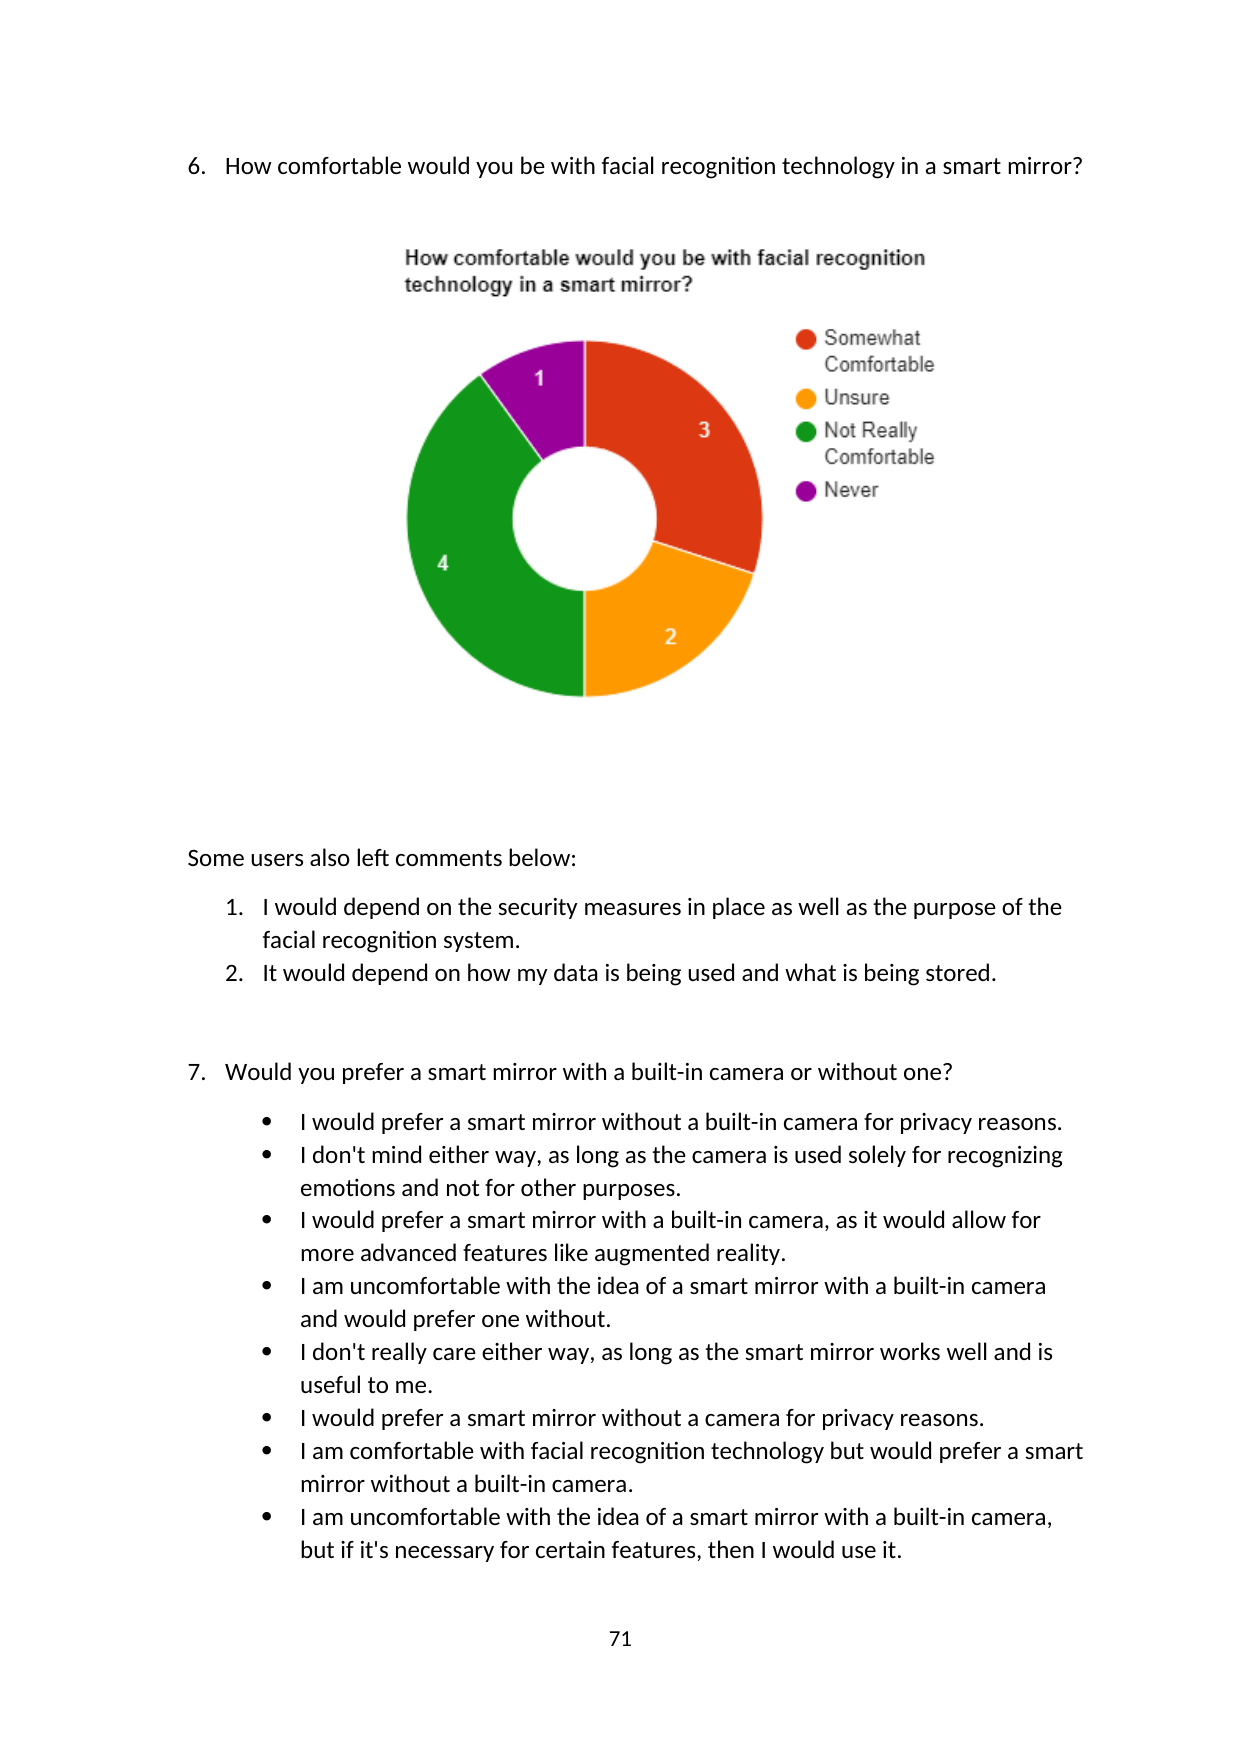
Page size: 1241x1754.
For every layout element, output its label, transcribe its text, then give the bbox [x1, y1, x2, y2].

list It would depend on how my data is being used and what is being stored. [225, 957, 1090, 988]
list I am uncomfortable with the idea of a smart mirror with a built-in camera, but if it's necessary for certain features, then I would use it. [262, 1501, 1090, 1564]
list I would prefer a smart mirror with a built-in camera, as it would allow for more advanced features like augmented reality. [262, 1205, 1090, 1268]
picture [225, 212, 1163, 823]
list I don't really care either way, as long as the smart mirror works well and is useful to me. [262, 1336, 1090, 1400]
text Some users also left comments below: [187, 842, 1090, 872]
list I am comfortable with facial recognition technology but would prefer a smart mirror without a built-in camera. [262, 1435, 1090, 1498]
list Would you prefer a smart mirror with a built-in camera or without one? [187, 1056, 1090, 1087]
list I would depend on the security measures in place as well as the purpose of the facial recognition system. [225, 891, 1090, 955]
list I don't mind either way, as long as the camera is used solely for recognizing emotions and not for other purposes. [262, 1139, 1090, 1202]
list I would prefer a smart mirror without a built-in camera for privacy reasons. [262, 1106, 1090, 1136]
list I am uncomfortable with the idea of a smart mirror with a built-in camera and would prefer one without. [262, 1271, 1090, 1334]
list I would prefer a smart mirror without a camera for privacy reasons. [262, 1402, 1090, 1433]
